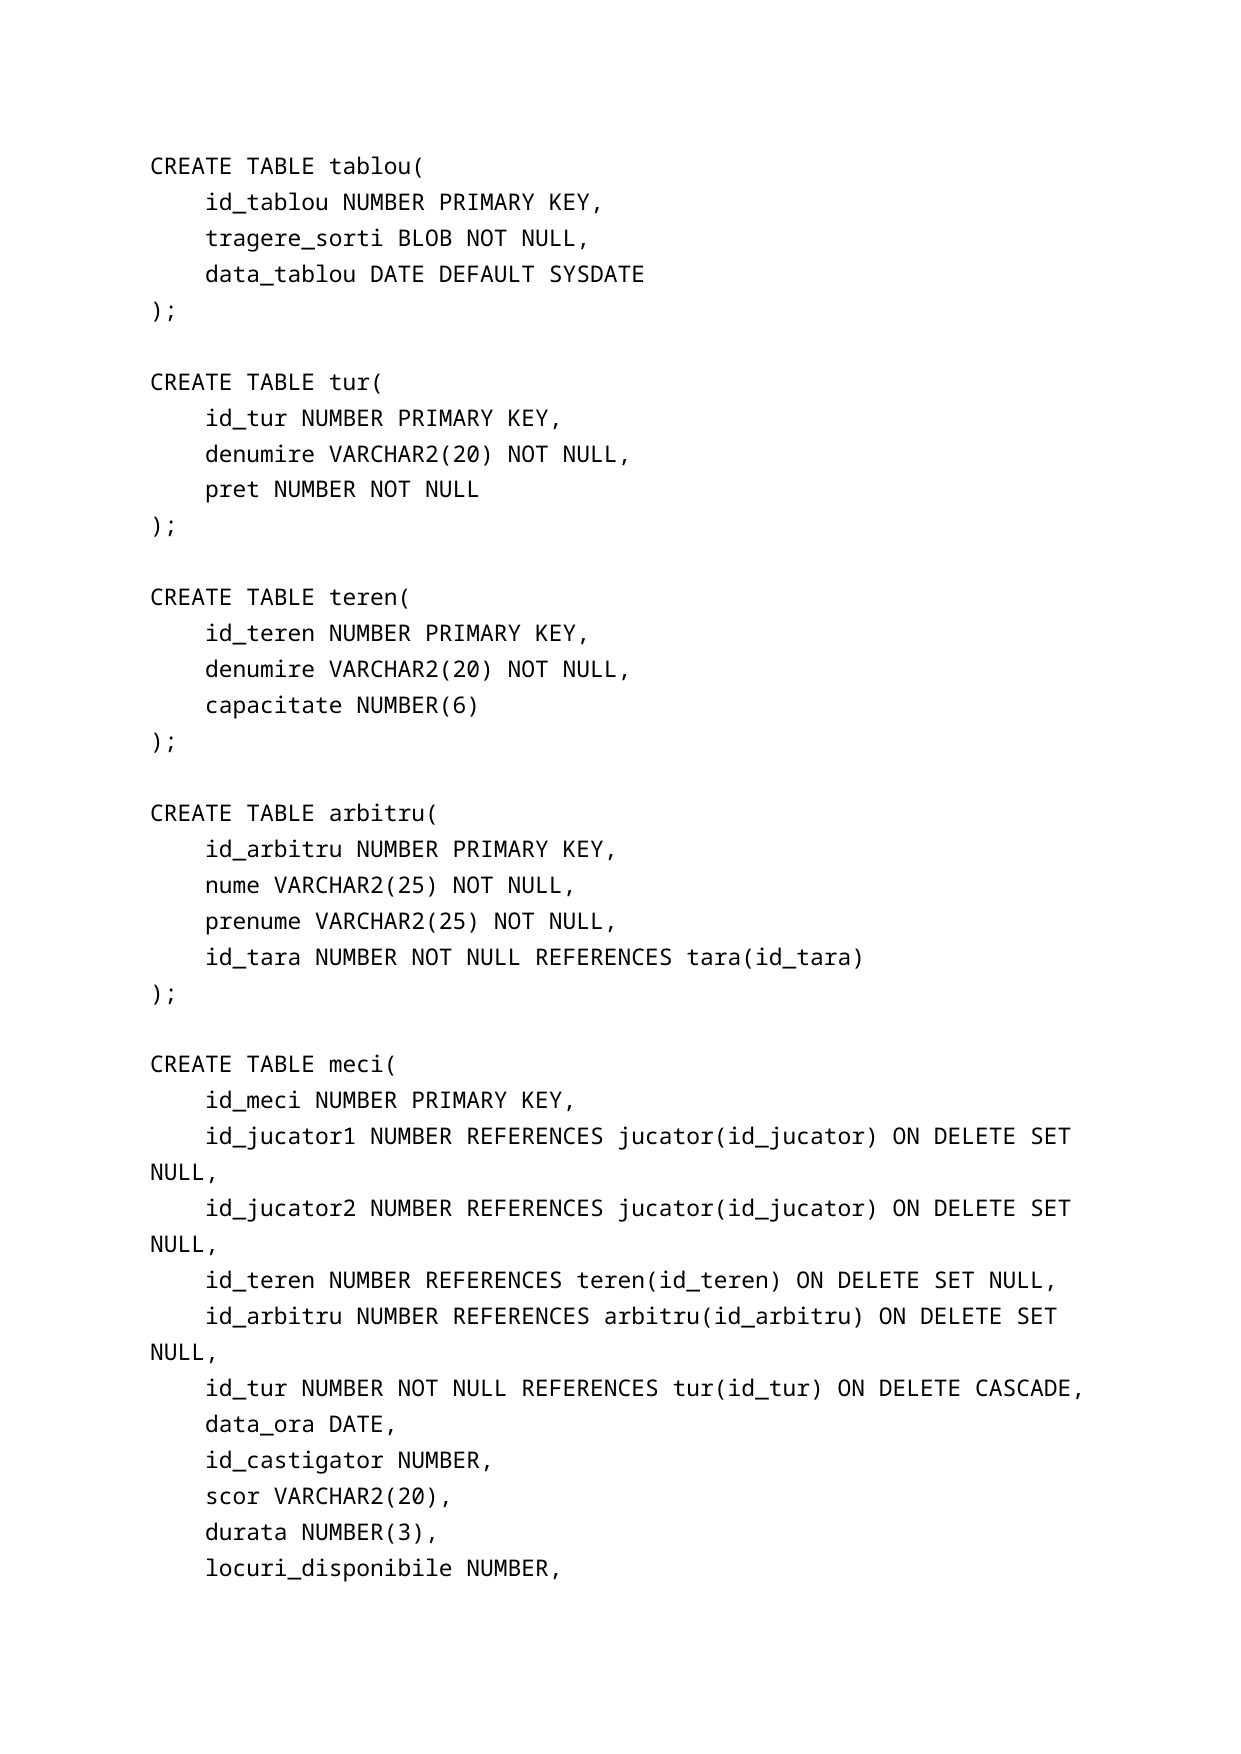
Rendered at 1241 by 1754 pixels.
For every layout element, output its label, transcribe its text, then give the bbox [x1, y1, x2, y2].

text capacitate NUMBER(6) [150, 689, 1090, 720]
text id_tur NUMBER NOT NULL REFERENCES tur(id_tur) ON DELETE CASCADE, [150, 1372, 1090, 1403]
text tragere_sorti BLOB NOT NULL, [150, 222, 1090, 253]
text denumire VARCHAR2(20) NOT NULL, [150, 653, 1090, 684]
text CREATE TABLE tablou( [150, 150, 1090, 181]
text id_teren NUMBER PRIMARY KEY, [150, 617, 1090, 648]
text id_jucator1 NUMBER REFERENCES jucator(id_jucator) ON DELETE SET NULL, [150, 1120, 1090, 1187]
text data_ora DATE, [150, 1408, 1090, 1439]
text CREATE TABLE tur( [150, 366, 1090, 397]
text data_tablou DATE DEFAULT SYSDATE [150, 258, 1090, 289]
text nume VARCHAR2(25) NOT NULL, [150, 869, 1090, 900]
text locuri_disponibile NUMBER, [150, 1552, 1090, 1583]
text ); [150, 977, 1090, 1008]
text id_meci NUMBER PRIMARY KEY, [150, 1084, 1090, 1116]
text ); [150, 725, 1090, 756]
text id_tur NUMBER PRIMARY KEY, [150, 402, 1090, 433]
text ); [150, 294, 1090, 325]
text id_teren NUMBER REFERENCES teren(id_teren) ON DELETE SET NULL, [150, 1264, 1090, 1295]
text id_arbitru NUMBER REFERENCES arbitru(id_arbitru) ON DELETE SET NULL, [150, 1300, 1090, 1367]
text denumire VARCHAR2(20) NOT NULL, [150, 437, 1090, 469]
text CREATE TABLE arbitru( [150, 797, 1090, 828]
text scor VARCHAR2(20), [150, 1480, 1090, 1511]
text pret NUMBER NOT NULL [150, 473, 1090, 505]
text id_tablou NUMBER PRIMARY KEY, [150, 186, 1090, 217]
text ); [150, 509, 1090, 541]
text CREATE TABLE teren( [150, 581, 1090, 612]
text durata NUMBER(3), [150, 1516, 1090, 1547]
text id_arbitru NUMBER PRIMARY KEY, [150, 833, 1090, 864]
text CREATE TABLE meci( [150, 1048, 1090, 1080]
text id_jucator2 NUMBER REFERENCES jucator(id_jucator) ON DELETE SET NULL, [150, 1192, 1090, 1259]
text id_castigator NUMBER, [150, 1444, 1090, 1475]
text id_tara NUMBER NOT NULL REFERENCES tara(id_tara) [150, 941, 1090, 972]
text prenume VARCHAR2(25) NOT NULL, [150, 905, 1090, 936]
